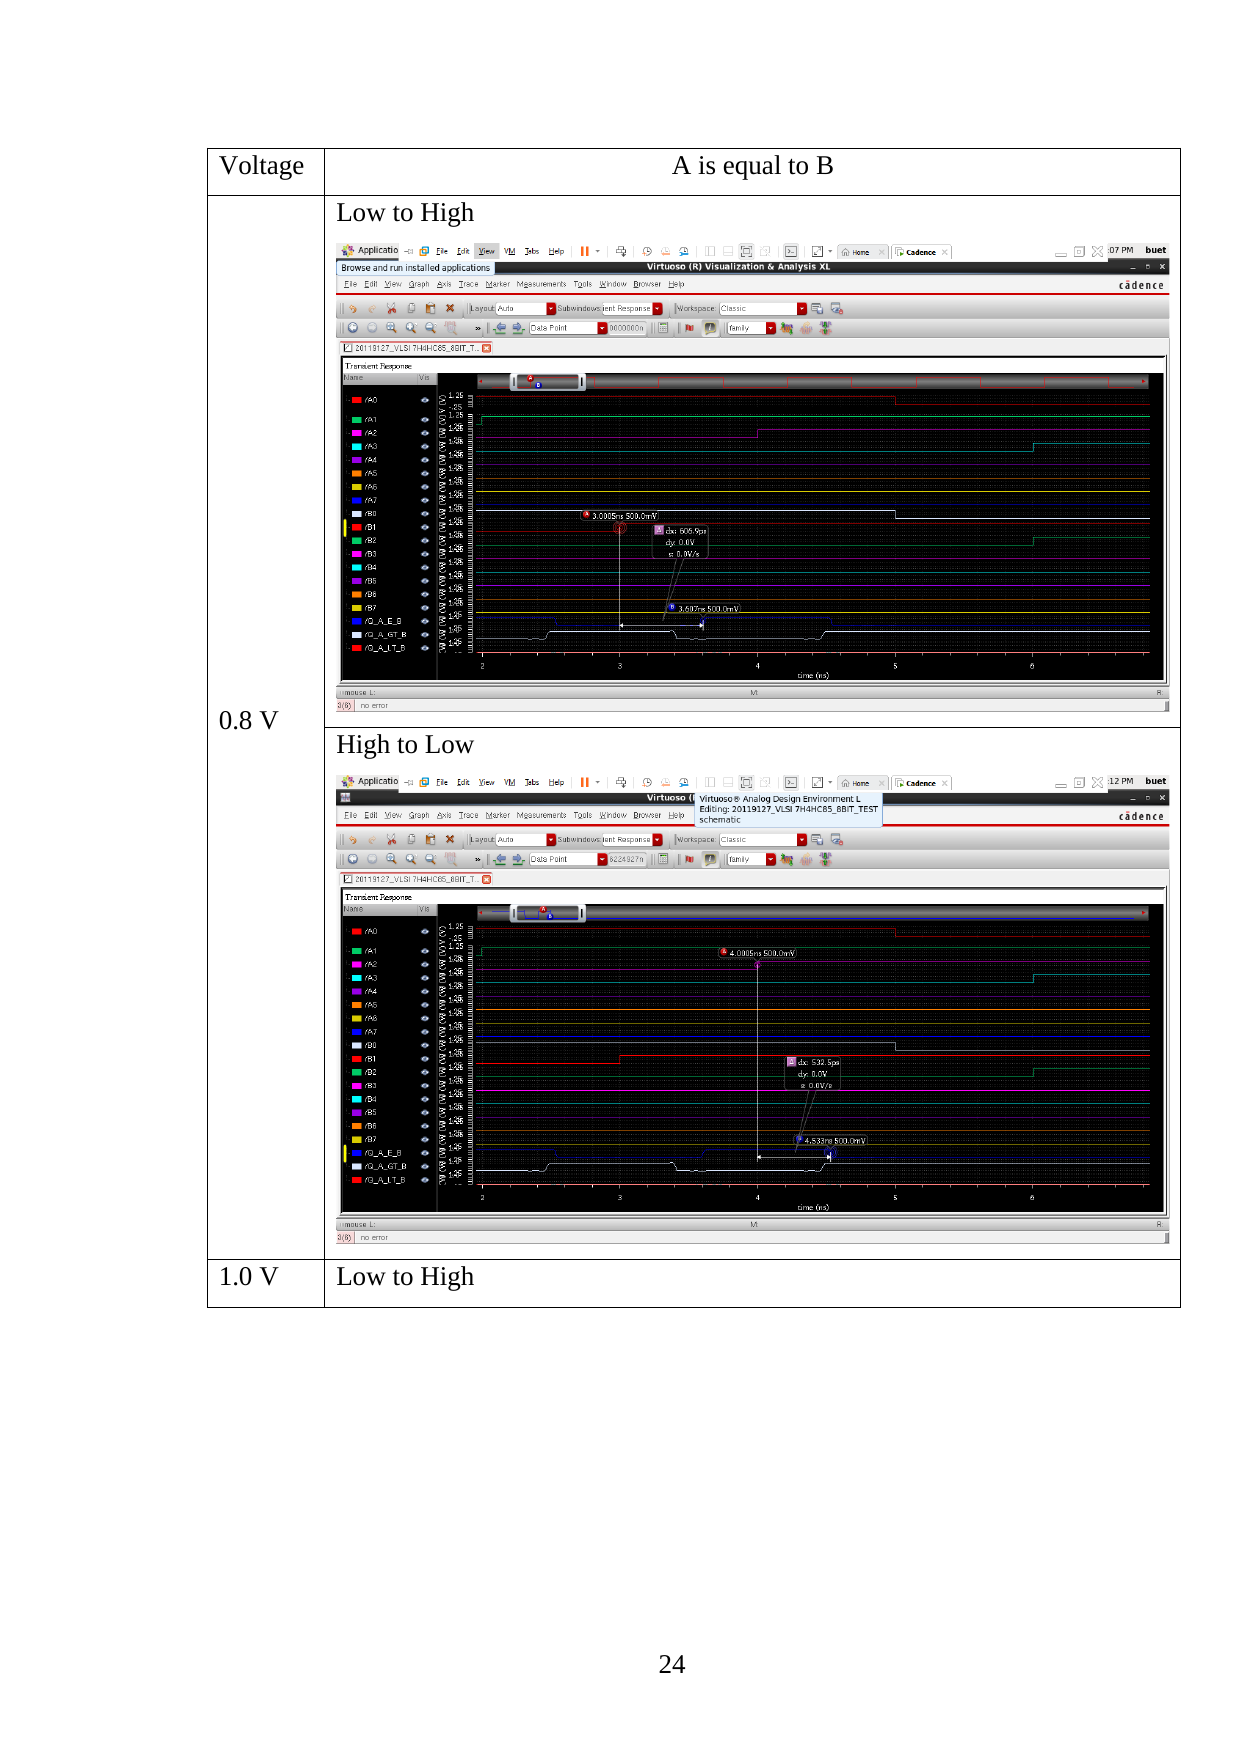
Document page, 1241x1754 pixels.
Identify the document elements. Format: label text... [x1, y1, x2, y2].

table_header A is equal to B [325, 149, 1180, 195]
picture [336, 243, 1170, 712]
table_cell High to Low [325, 728, 1180, 1259]
table_cell Low to High [325, 1260, 1180, 1307]
picture [336, 775, 1170, 1244]
table_header Voltage [208, 149, 324, 195]
table_cell Low to High [325, 196, 1180, 727]
table_cell 0.8 V [208, 196, 324, 1259]
table_cell 1.0 V [208, 1260, 324, 1307]
